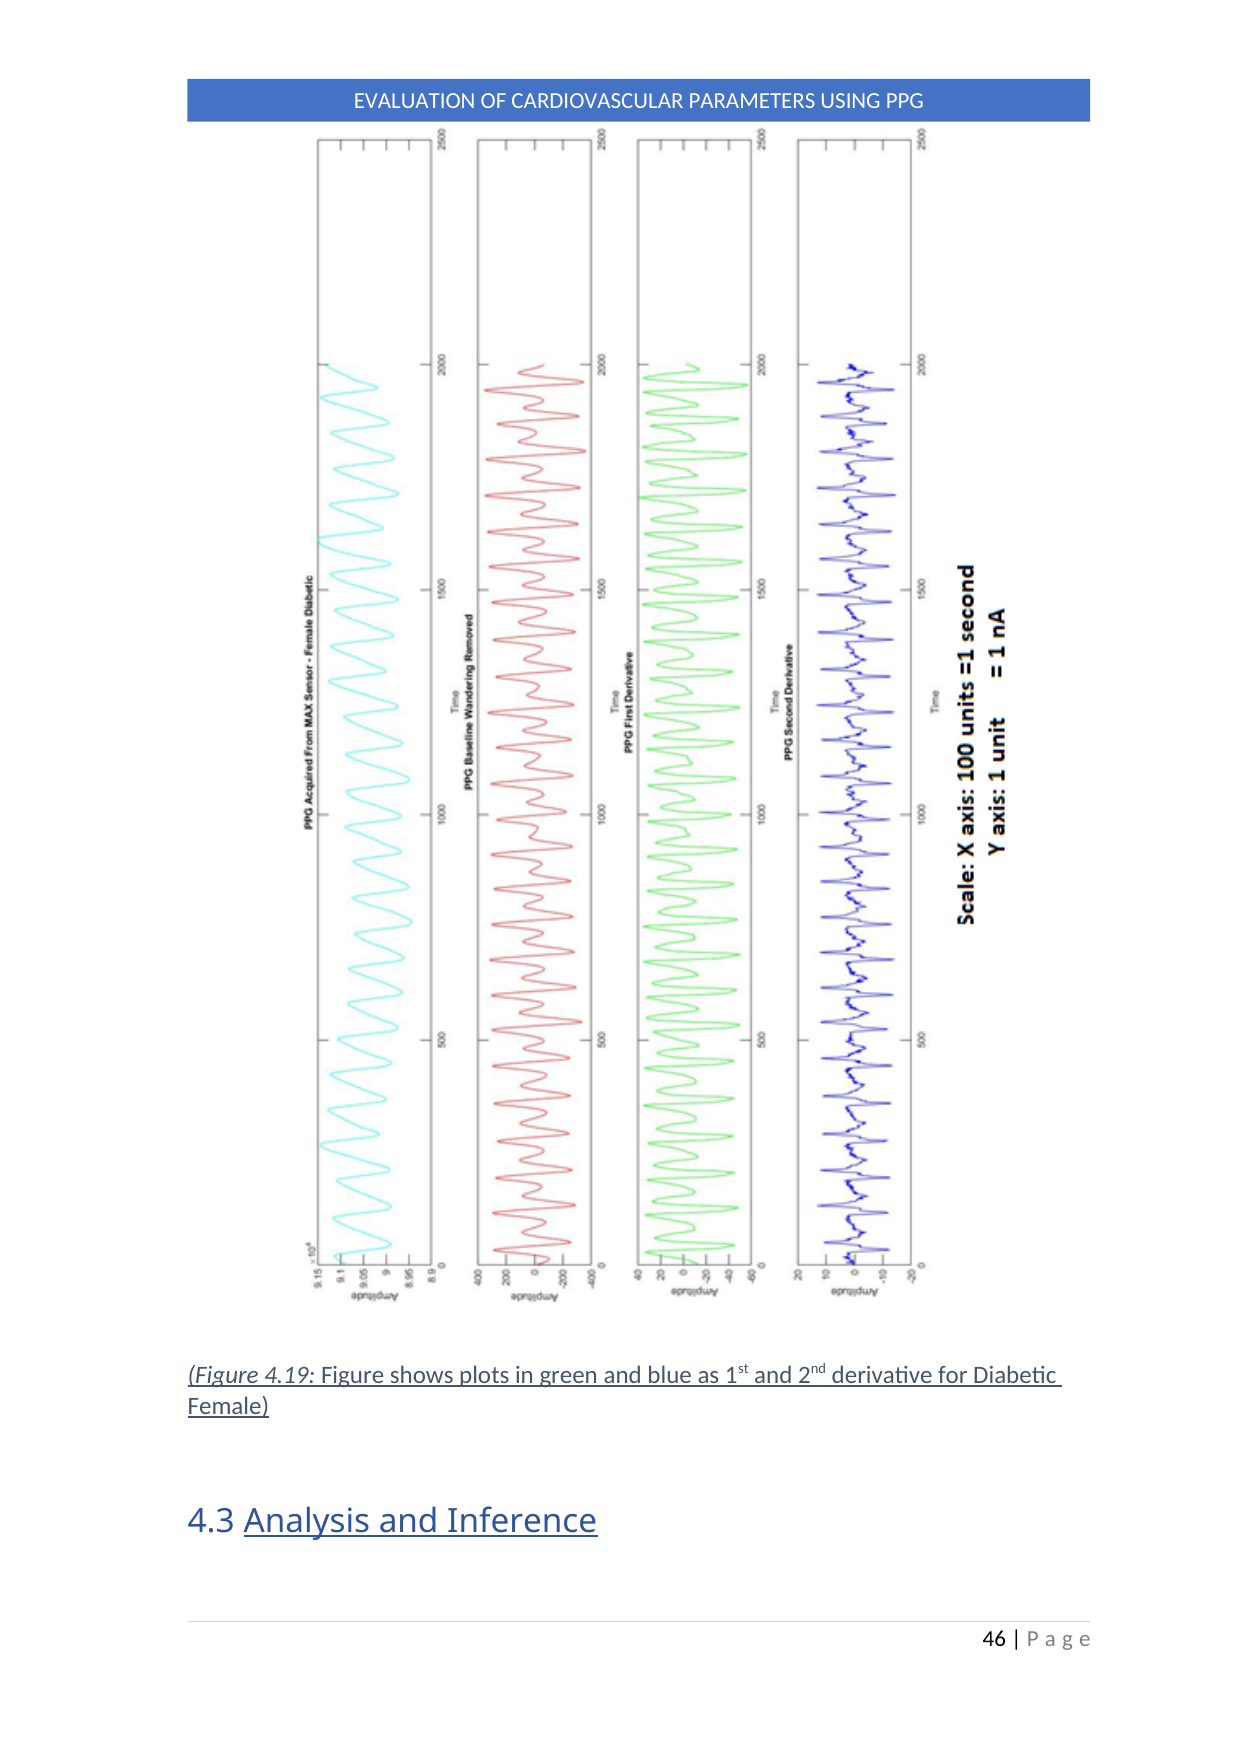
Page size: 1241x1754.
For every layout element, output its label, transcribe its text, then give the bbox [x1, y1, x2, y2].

text (Figure 4.19: Figure shows plots in green and blue as 1st and 2nd derivative for Diabetic Female) [187, 1359, 1090, 1420]
subtitle 4.3 Analysis and Inference [187, 1496, 1090, 1542]
picture [283, 125, 1031, 1341]
